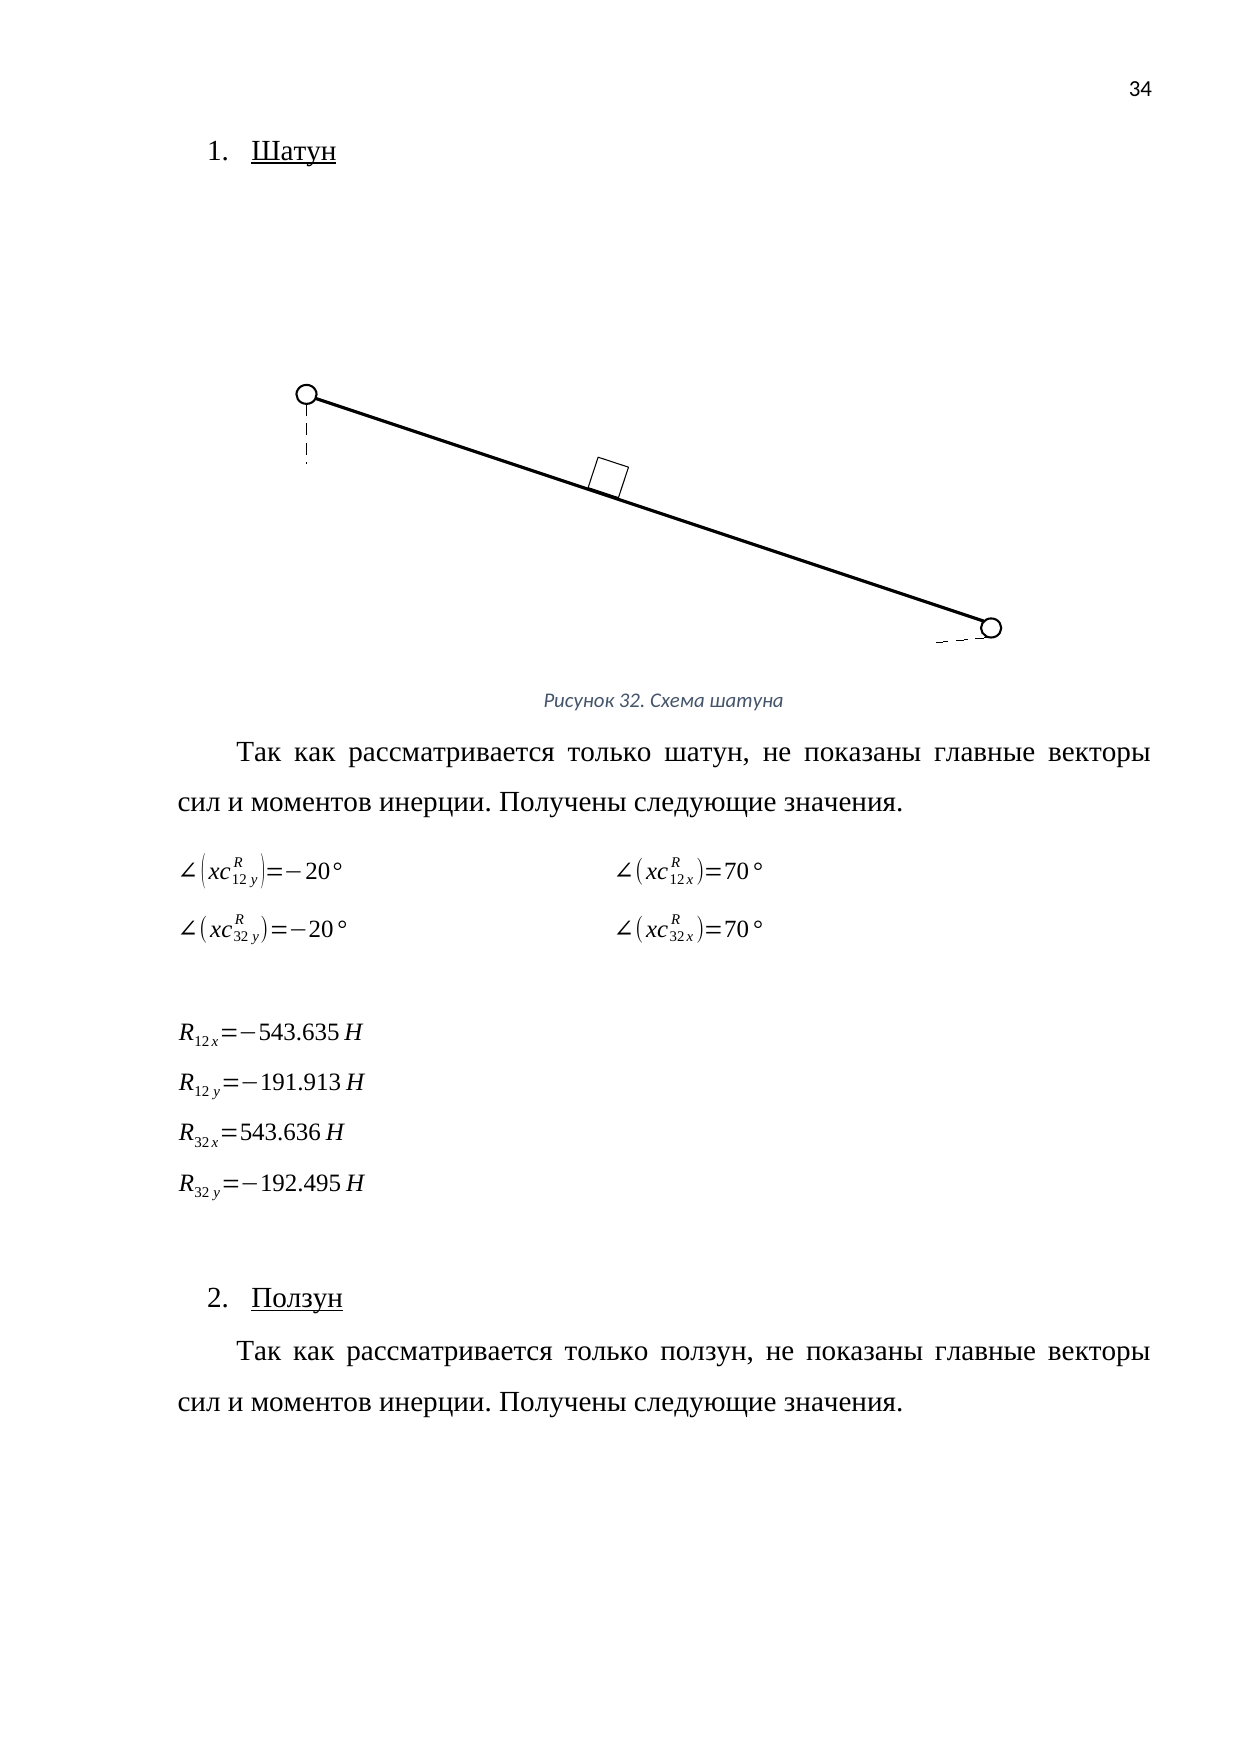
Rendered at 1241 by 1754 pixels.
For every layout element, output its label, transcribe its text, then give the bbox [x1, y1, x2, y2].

text Рисунок 32. Схема шатуна [177, 688, 1152, 713]
text Так как рассматривается только ползун, не показаны главные векторы сил и моментов инерции. Получены следующие значения. [177, 1333, 1152, 1417]
list Шатун [207, 133, 1152, 166]
list Ползун [207, 1281, 1152, 1314]
text Так как рассматривается только шатун, не показаны главные векторы сил и моментов инерции. Получены следующие значения. [177, 734, 1152, 818]
